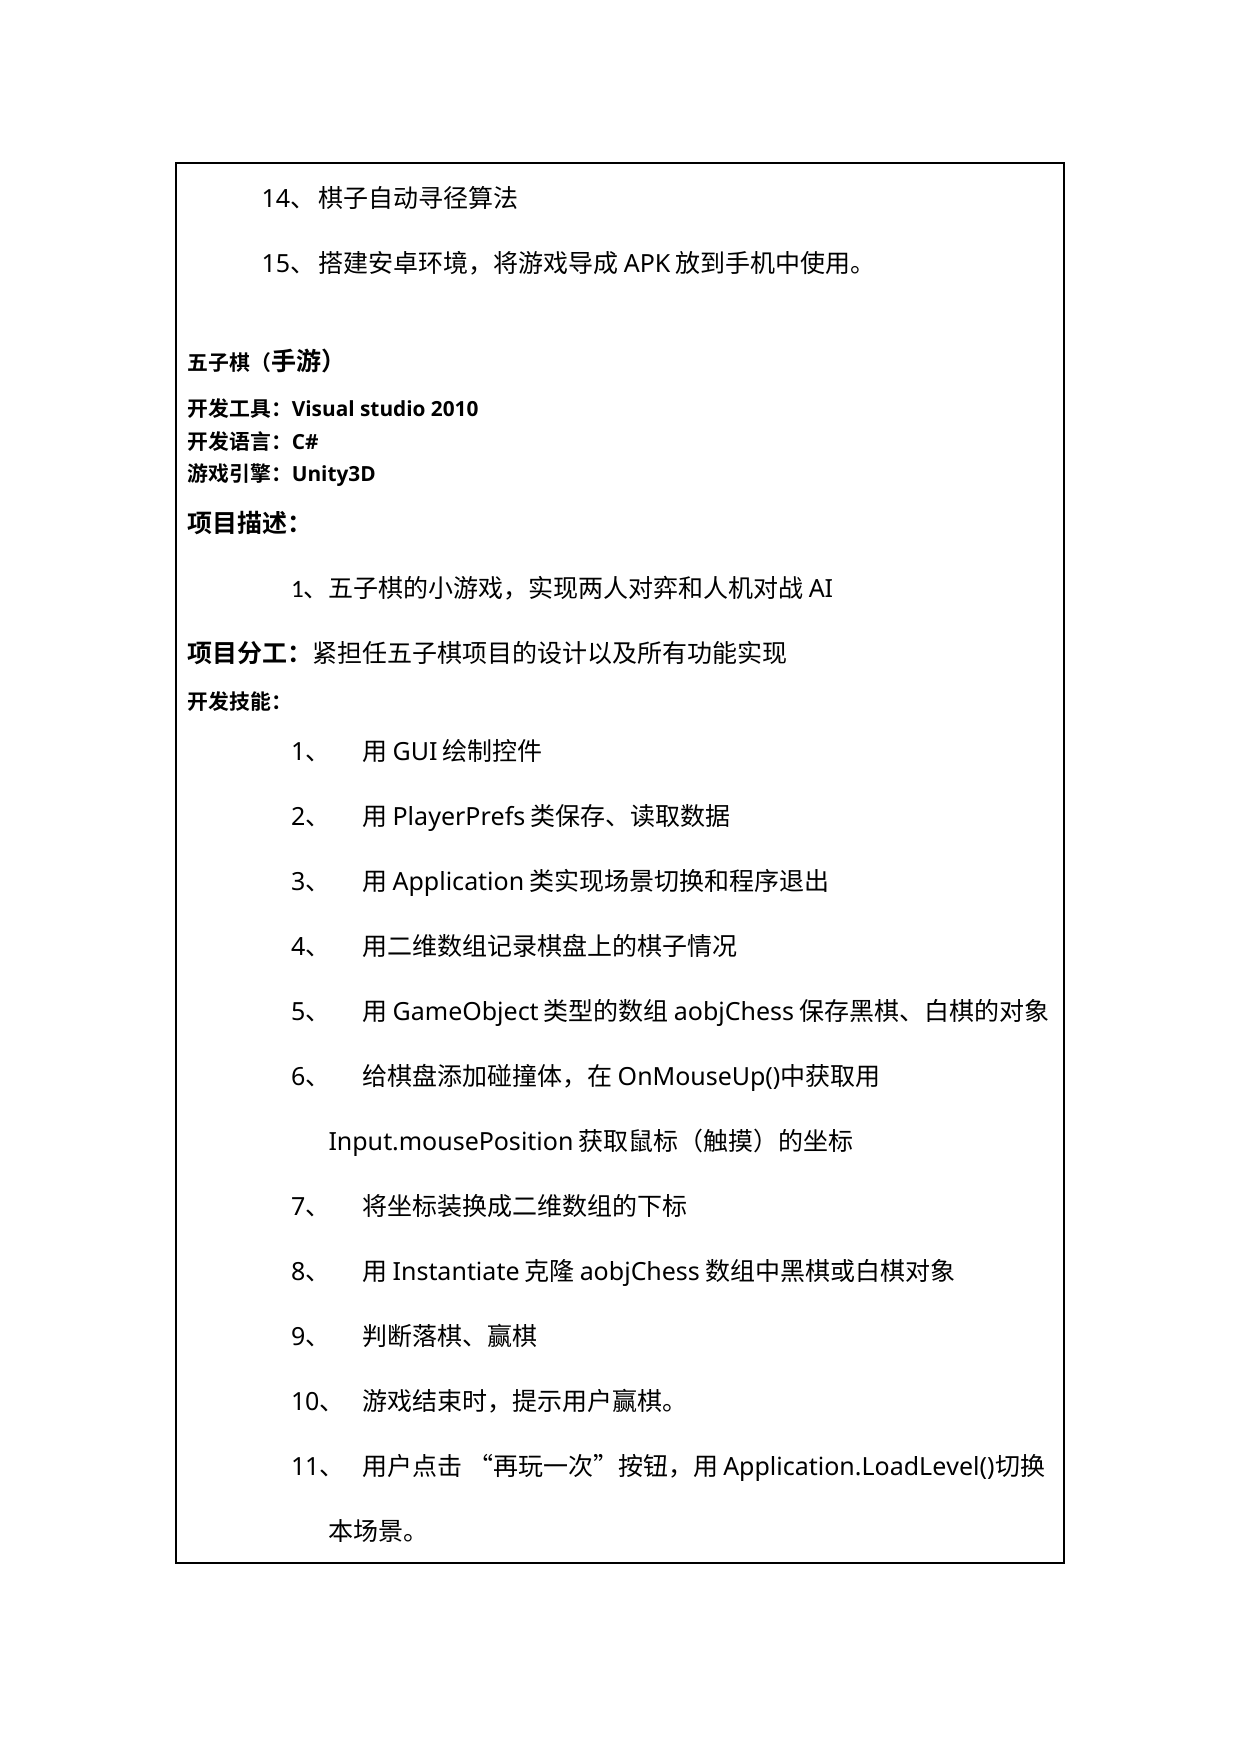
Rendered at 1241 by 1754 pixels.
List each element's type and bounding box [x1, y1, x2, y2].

table_cell [177, 164, 1063, 1562]
